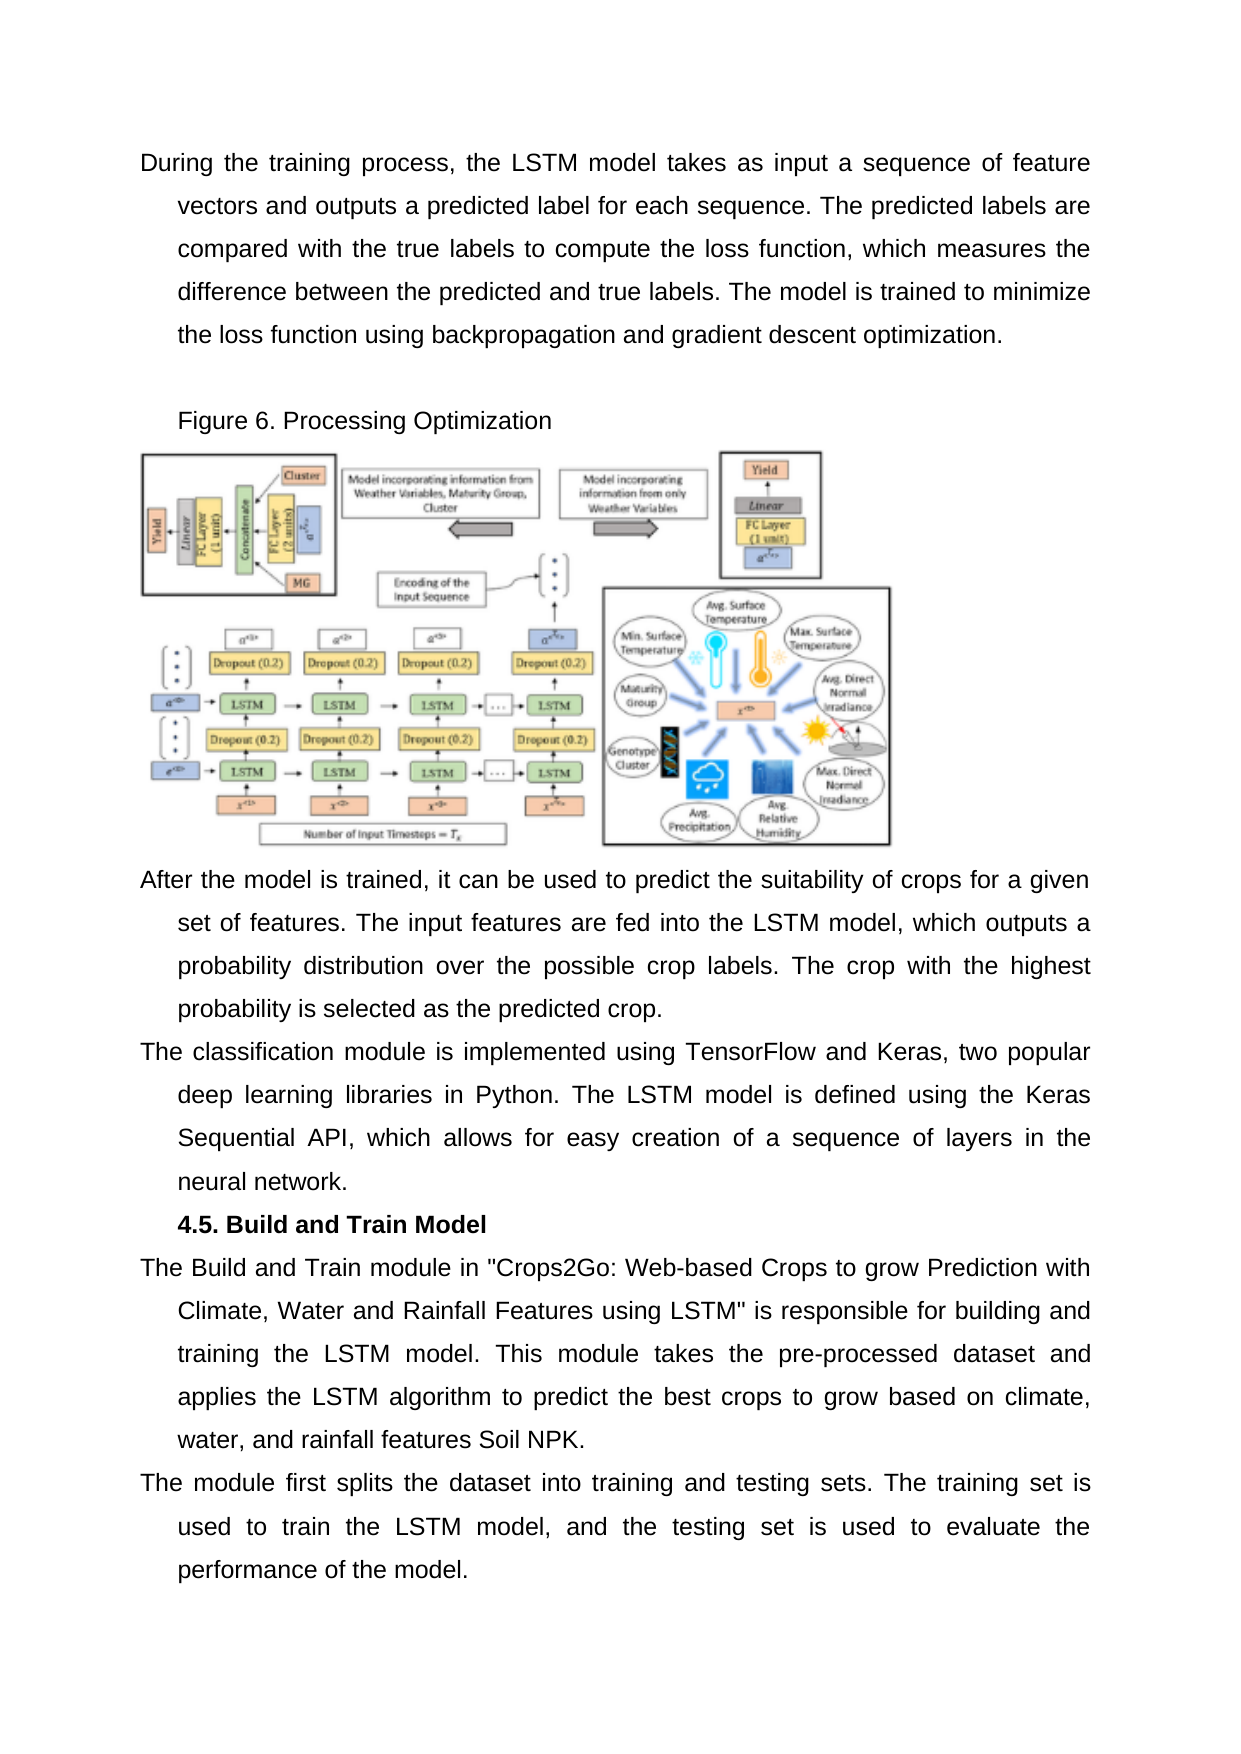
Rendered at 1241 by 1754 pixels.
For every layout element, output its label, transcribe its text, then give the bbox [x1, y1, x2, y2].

list During the training process, the LSTM model takes as input a sequence of feature vectors and outputs a predicted label for each sequence. The predicted labels are compared with the true labels to compute the loss function, which measures the difference between the predicted and true labels. The model is trained to minimize the loss function using backpropagation and gradient descent optimization. [140, 148, 1093, 349]
list The module first splits the dataset into training and testing sets. The training set is used to train the LSTM model, and the testing set is used to evaluate the performance of the model. [140, 1468, 1093, 1583]
text Figure 6. Processing Optimization [177, 406, 1093, 435]
list 4.5. Build and Train Model [140, 1210, 1093, 1238]
list After the model is trained, it can be used to predict the suitability of crops for a given set of features. The input features are fed into the LSTM model, which outputs a probability distribution over the possible crop labels. The crop with the highest probability is selected as the predicted crop. [140, 865, 1093, 1023]
list The classification module is implemented using TensorFlow and Keras, two popular deep learning libraries in Python. The LSTM model is defined using the Keras Sequential API, which allows for easy creation of a sequence of layers in the neural network. [140, 1037, 1093, 1195]
picture [139, 449, 894, 849]
list The Build and Train module in "Crops2Go: Web-based Crops to grow Prediction with Climate, Water and Rainfall Features using LSTM" is responsible for building and training the LSTM model. This module takes the pre-processed dataset and applies the LSTM algorithm to predict the best crops to grow based on climate, water, and rainfall features Soil NPK. [140, 1253, 1093, 1454]
